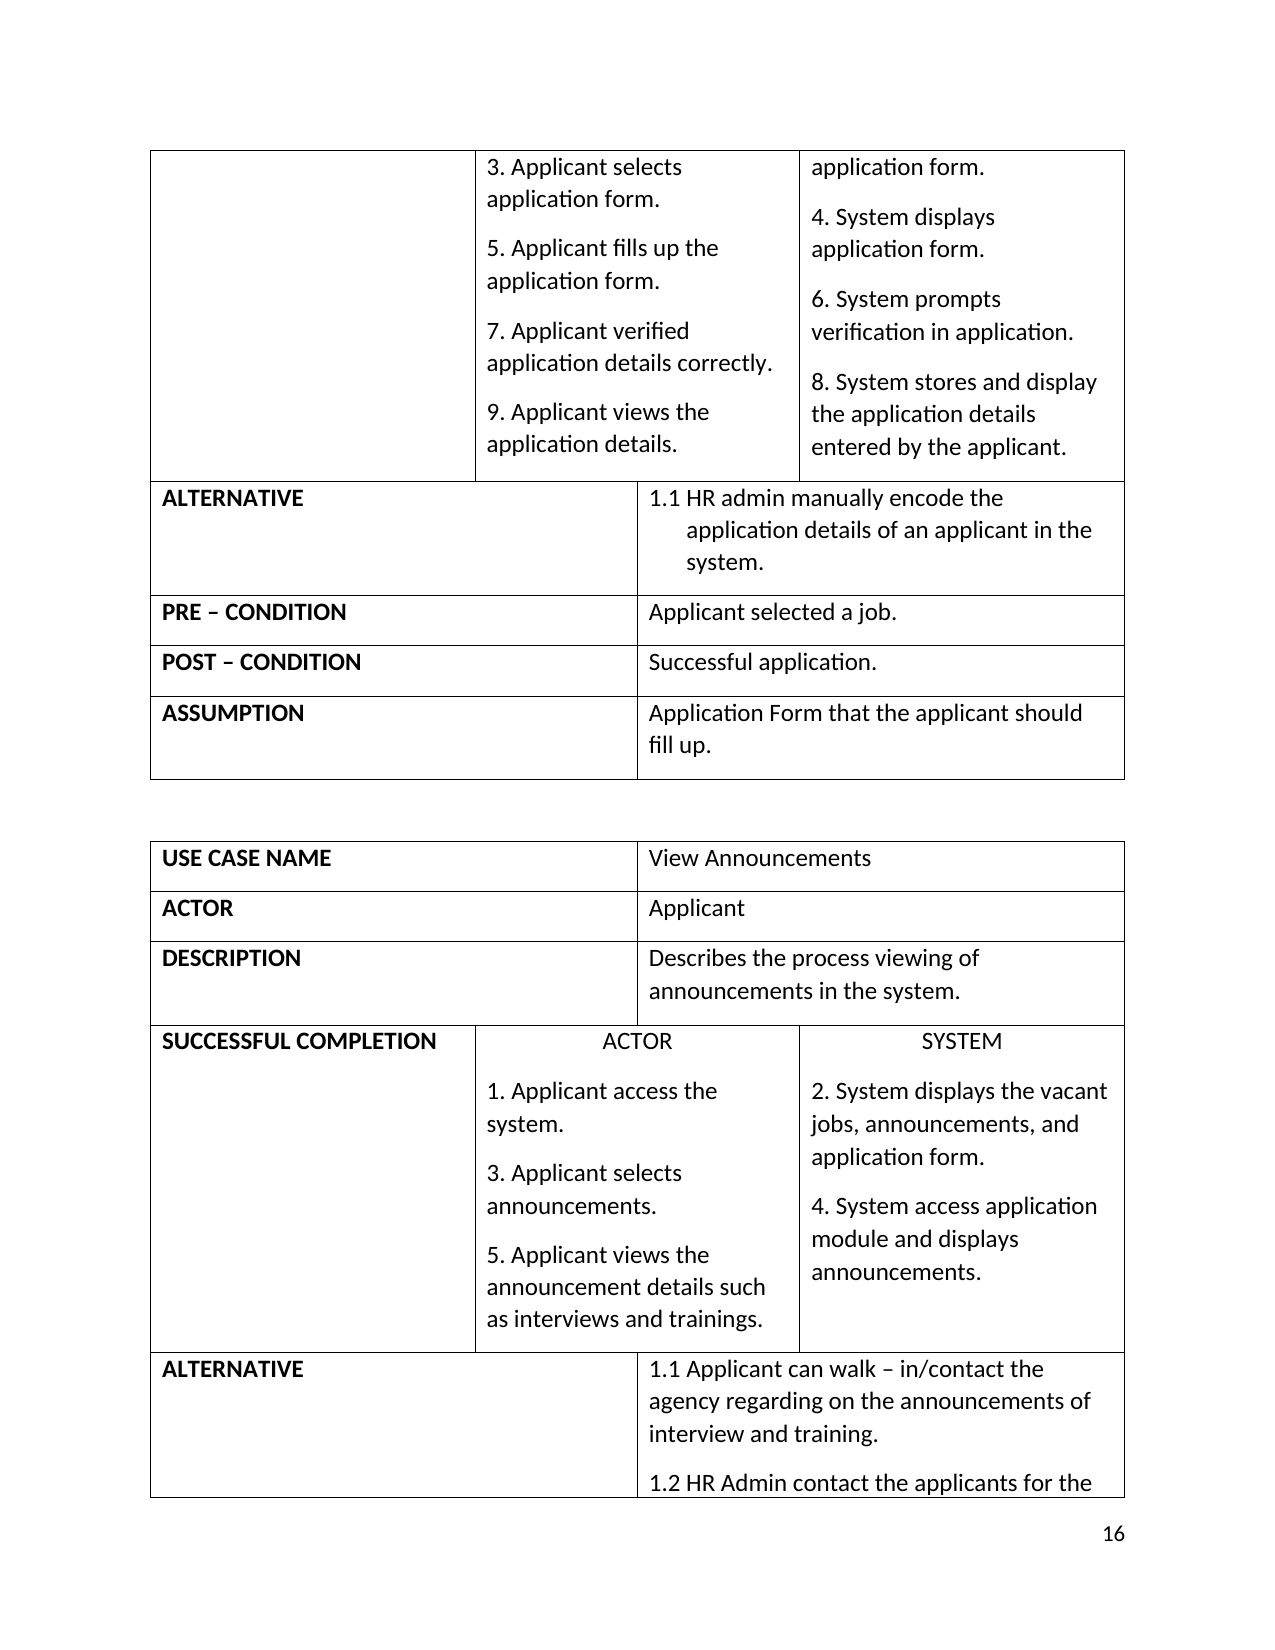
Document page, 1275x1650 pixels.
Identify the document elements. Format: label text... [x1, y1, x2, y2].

table_cell Application Form that the applicant should fill up. [638, 697, 1124, 779]
table_header USE CASE NAME [151, 842, 637, 891]
table_cell Applicant selected a job. [638, 596, 1124, 645]
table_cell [638, 1353, 1124, 1497]
table_cell ALTERNATIVE [151, 482, 637, 595]
table_cell HR admin manually encode the application details of an applicant in the system. [638, 482, 1124, 595]
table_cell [151, 151, 475, 481]
table_cell Describes the process viewing of announcements in the system. [638, 942, 1124, 1024]
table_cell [476, 151, 799, 481]
table_cell PRE – CONDITION [151, 596, 637, 645]
table_cell ASSUMPTION [151, 697, 637, 779]
table_cell ACTOR 1. Applicant access the system. 3. Applicant selects announcements. 5. Applicant views the announcement details such as interviews and trainings. [476, 1026, 799, 1352]
table_cell SUCCESSFUL COMPLETION [151, 1026, 475, 1352]
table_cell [800, 151, 1124, 481]
table_cell Successful application. [638, 646, 1124, 696]
table_cell ACTOR [151, 892, 637, 941]
table_cell ALTERNATIVE [151, 1353, 637, 1497]
table_header View Announcements [638, 842, 1124, 891]
table_cell DESCRIPTION [151, 942, 637, 1024]
table_cell POST – CONDITION [151, 646, 637, 696]
table_cell Applicant [638, 892, 1124, 941]
table_cell SYSTEM 2. System displays the vacant jobs, announcements, and application form. 4. System access application module and displays announcements. [800, 1026, 1124, 1352]
